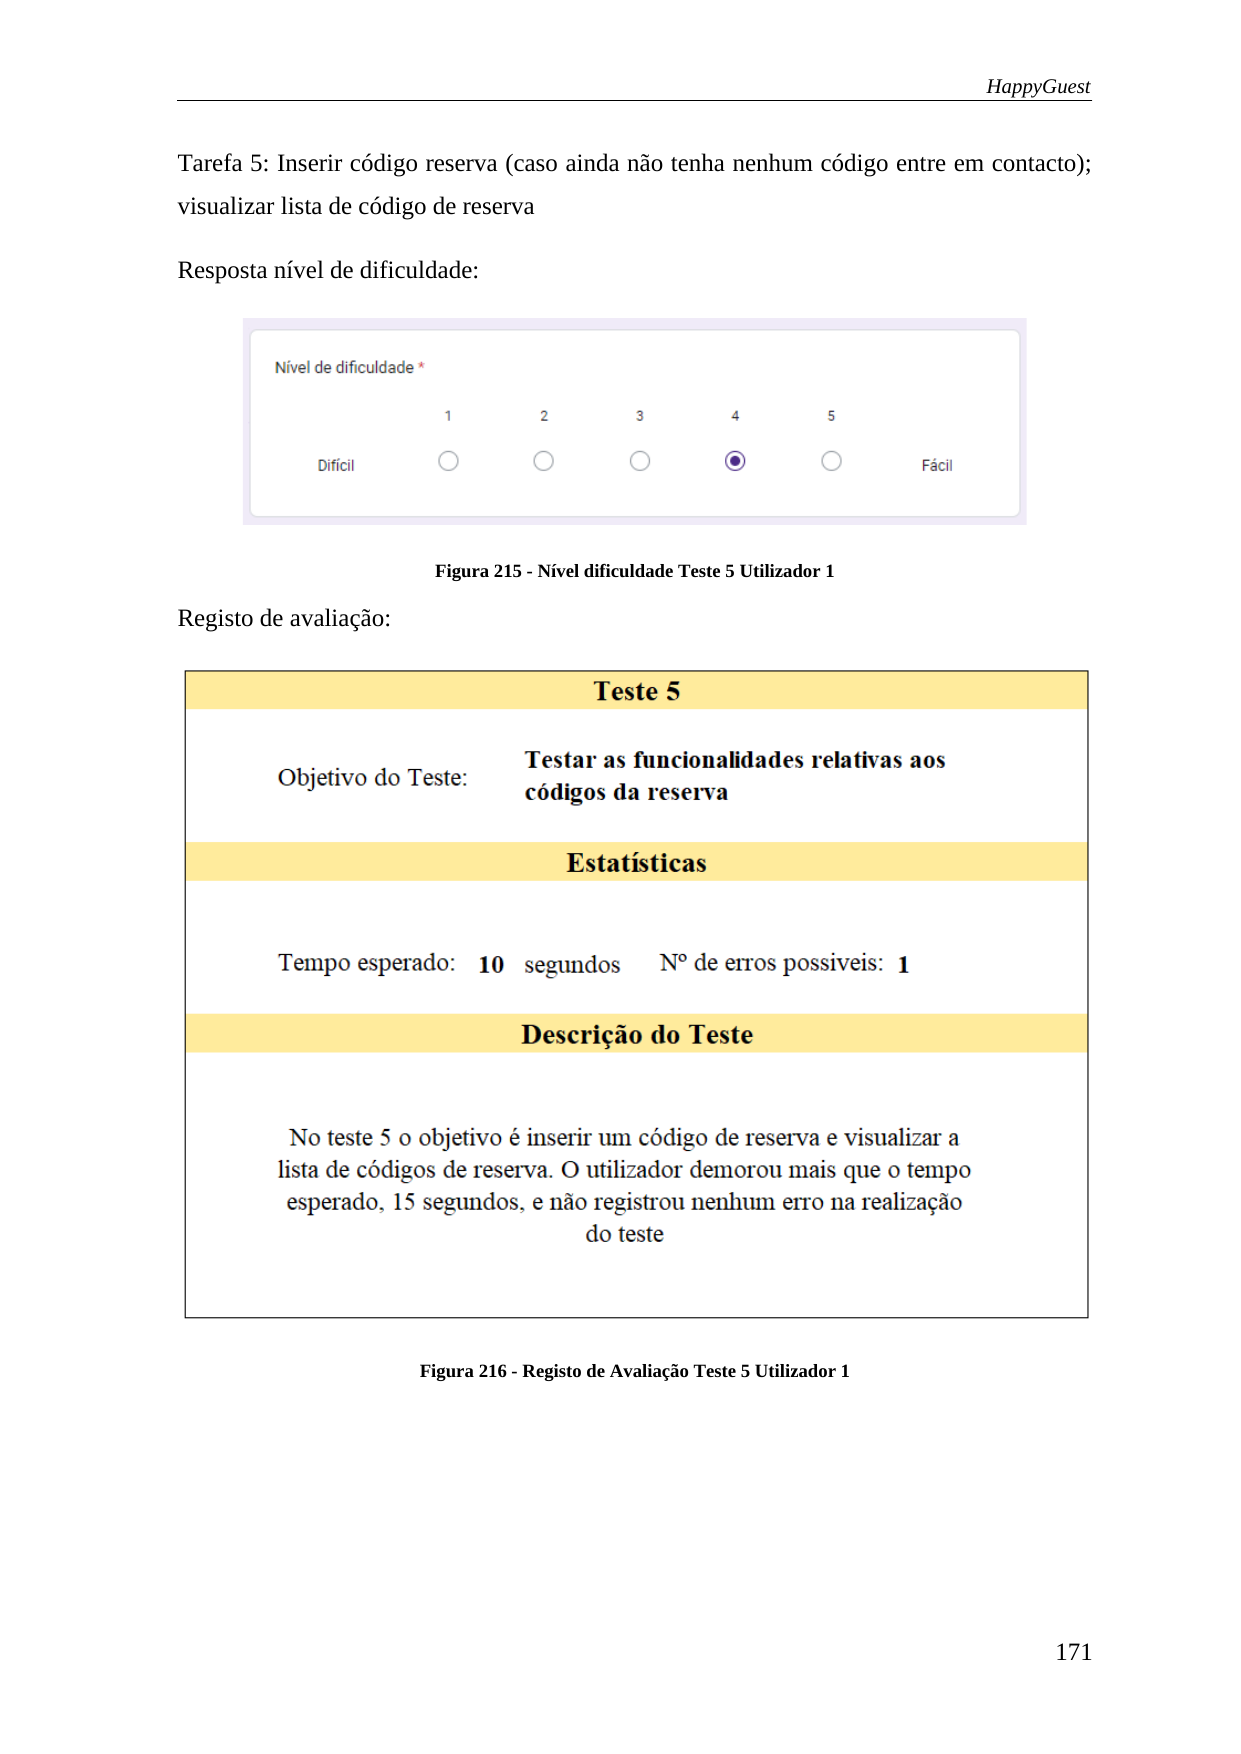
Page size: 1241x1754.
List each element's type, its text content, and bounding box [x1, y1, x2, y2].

text Figura 216 - Registo de Avaliação Teste 5 Utilizador 1 [177, 1359, 1092, 1381]
text Figura 215 - Nível dificuldade Teste 5 Utilizador 1 [177, 560, 1092, 582]
picture [177, 666, 1093, 1325]
picture [242, 318, 1027, 525]
text Registo de avaliação: [177, 603, 1092, 631]
text Tarefa 5: Inserir código reserva (caso ainda não tenha nenhum código entre em contacto); visualizar lista de código de reserva [177, 148, 1092, 219]
text Resposta nível de dificuldade: [177, 255, 1092, 283]
